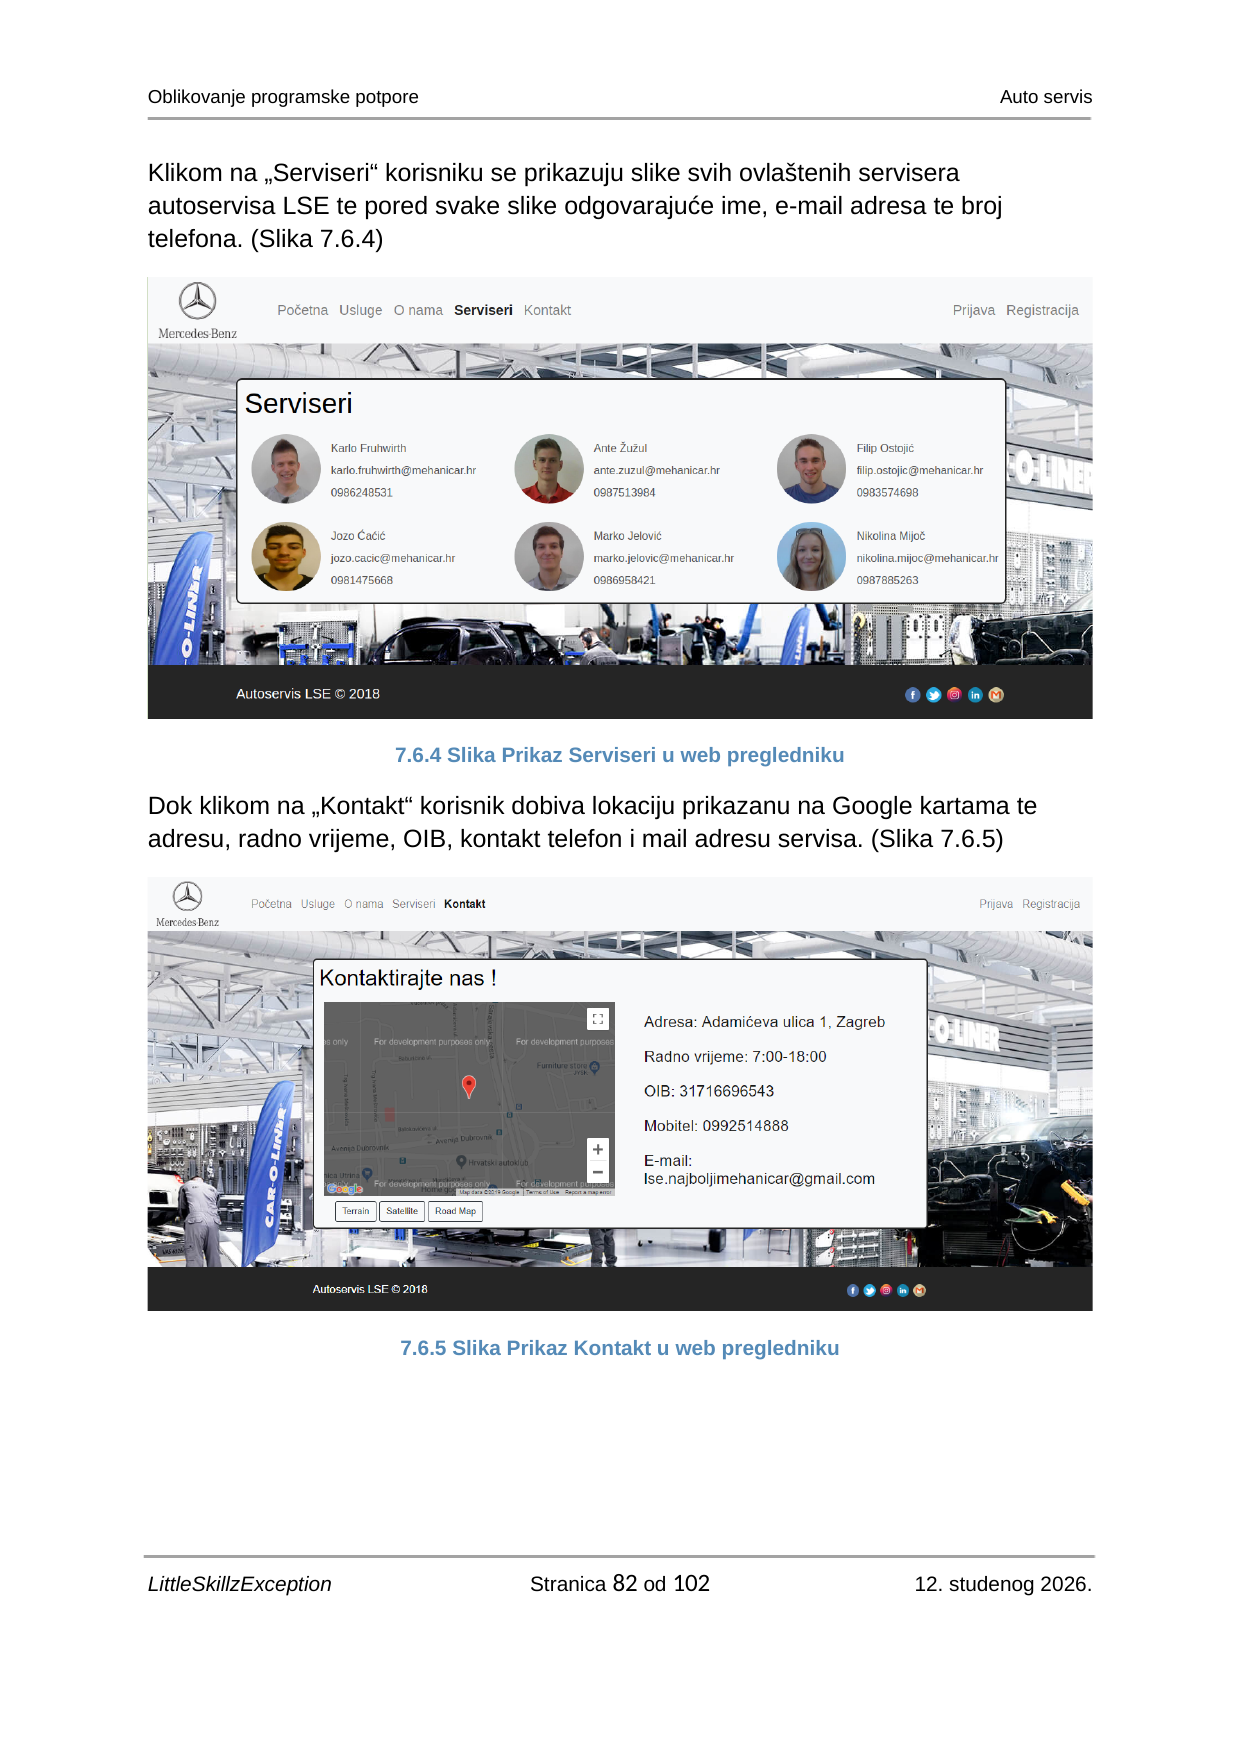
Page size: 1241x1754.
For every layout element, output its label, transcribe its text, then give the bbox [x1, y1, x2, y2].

text Klikom na „Serviseri“ korisniku se prikazuju slike svih ovlaštenih servisera autoservisa LSE te pored svake slike odgovarajuće ime, e-mail adresa te broj telefona. (Slika 7.6.4) [148, 158, 1093, 253]
picture [147, 277, 1093, 719]
text Dok klikom na „Kontakt“ korisnik dobiva lokaciju prikazanu na Google kartama te adresu, radno vrijeme, OIB, kontakt telefon i mail adresu servisa. (Slika 7.6.5) [148, 791, 1093, 853]
text 7.6.4 Slika Prikaz Serviseri u web pregledniku [148, 743, 1093, 767]
text 7.6.5 Slika Prikaz Kontakt u web pregledniku [148, 1336, 1093, 1359]
picture [147, 877, 1093, 1311]
